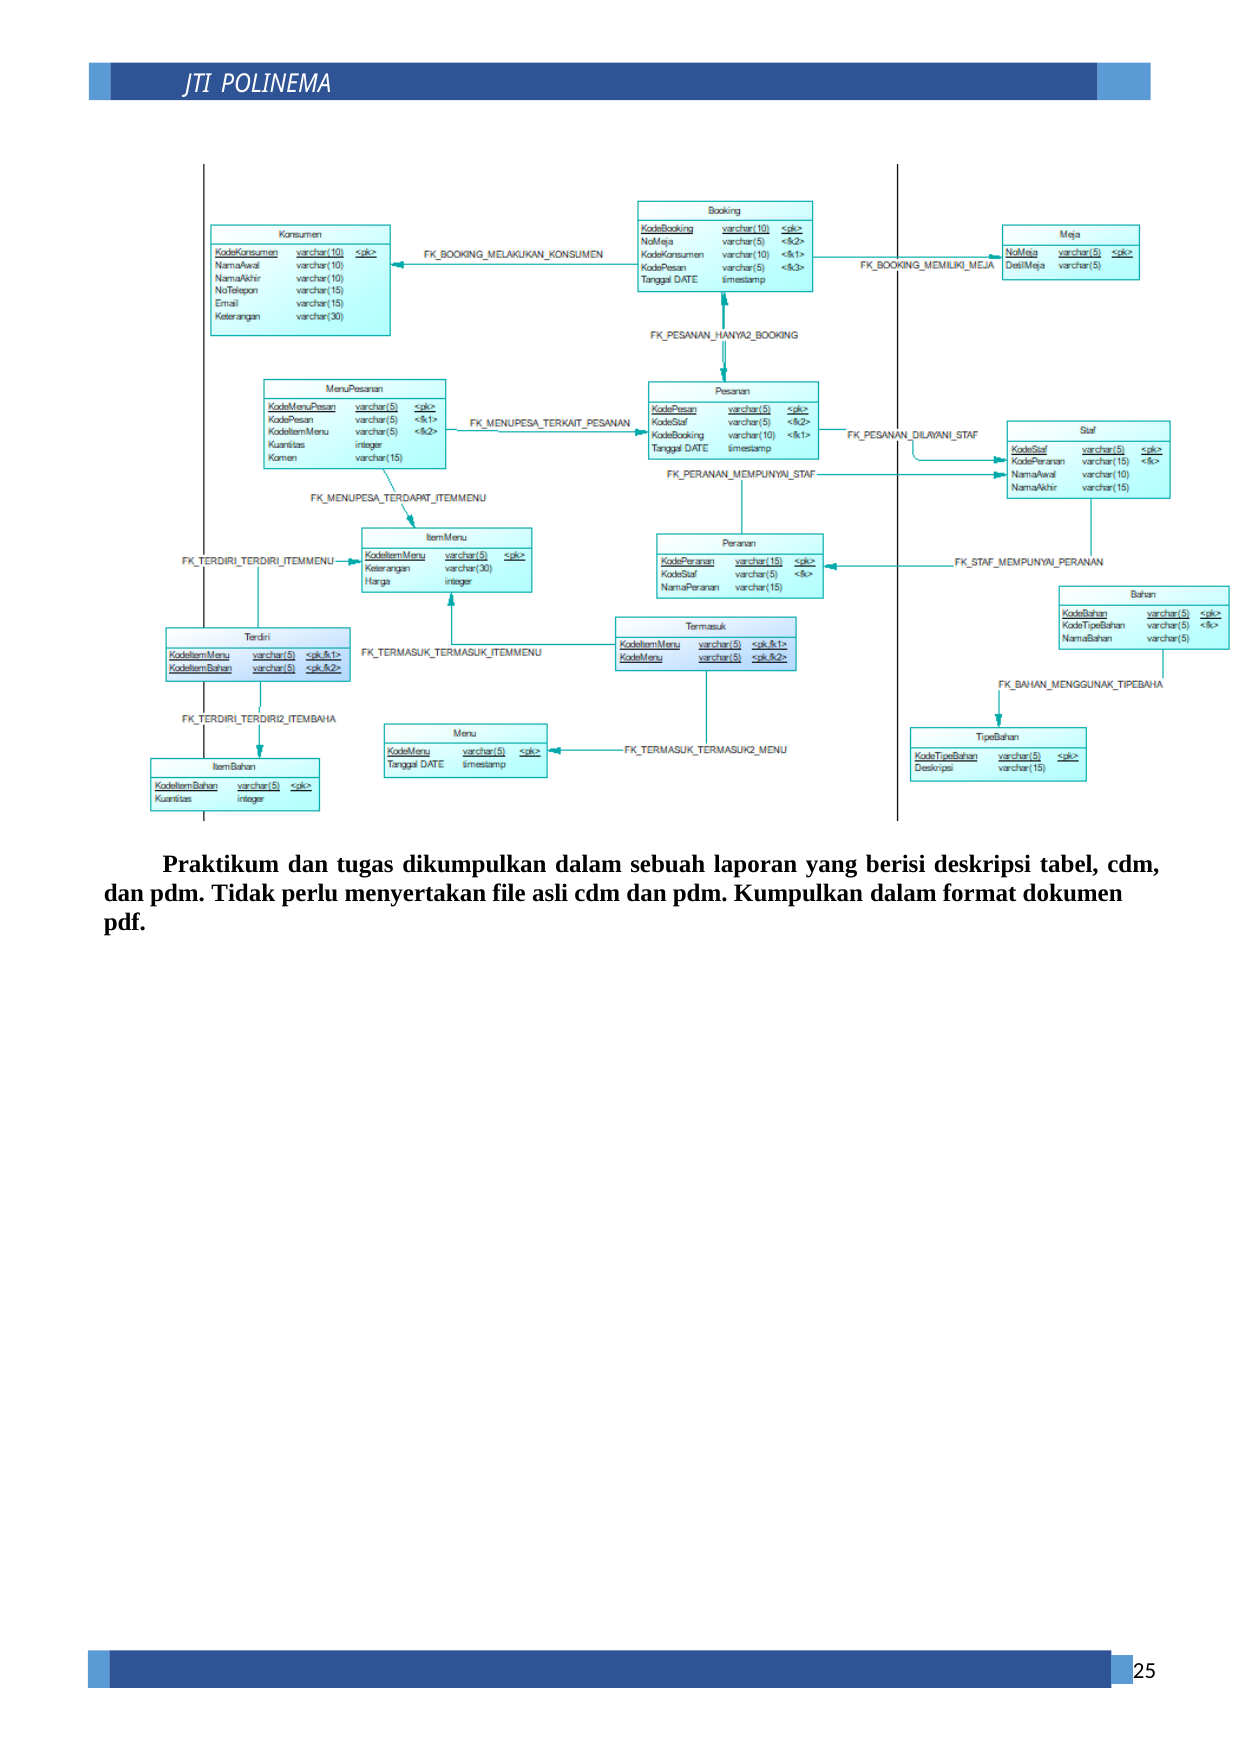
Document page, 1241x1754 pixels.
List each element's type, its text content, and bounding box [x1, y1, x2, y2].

subtitle Praktikum dan tugas dikumpulkan dalam sebuah laporan yang berisi deskripsi tabel, cdm, dan pdm. Tidak perlu menyertakan file asli cdm dan pdm. Kumpulkan dalam format dokumen pdf. [103, 849, 1167, 935]
picture [83, 164, 1241, 821]
